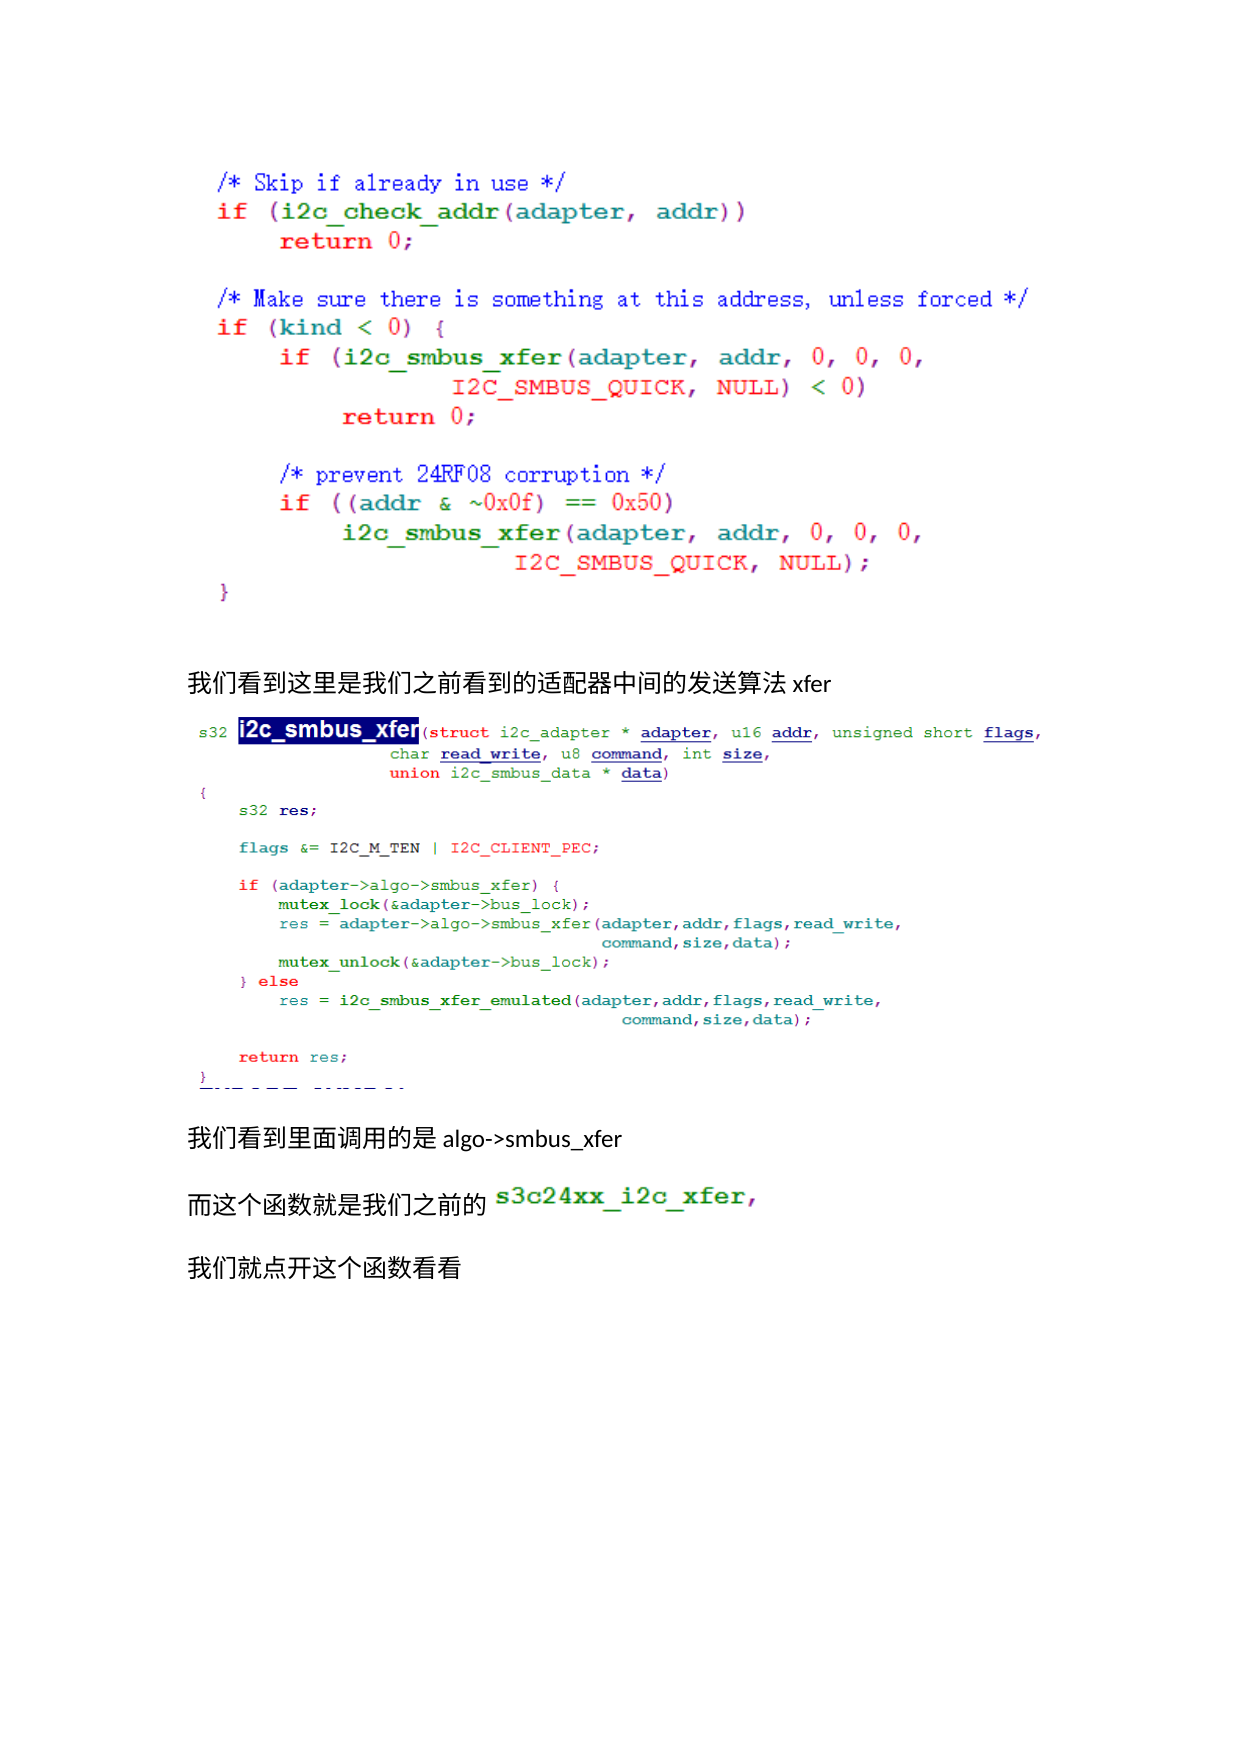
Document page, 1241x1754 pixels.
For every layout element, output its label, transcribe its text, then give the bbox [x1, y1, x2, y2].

text 我们看到这里是我们之前看到的适配器中间的发送算法xfer [187, 649, 1053, 714]
picture [487, 1181, 766, 1215]
picture [187, 714, 1053, 1089]
text 我们就点开这个函数看看 [187, 1234, 1053, 1299]
text 我们看到里面调用的是algo->smbus_xfer [187, 1104, 1053, 1169]
picture [187, 162, 1036, 628]
text 而这个函数就是我们之前的 [187, 1169, 1053, 1234]
